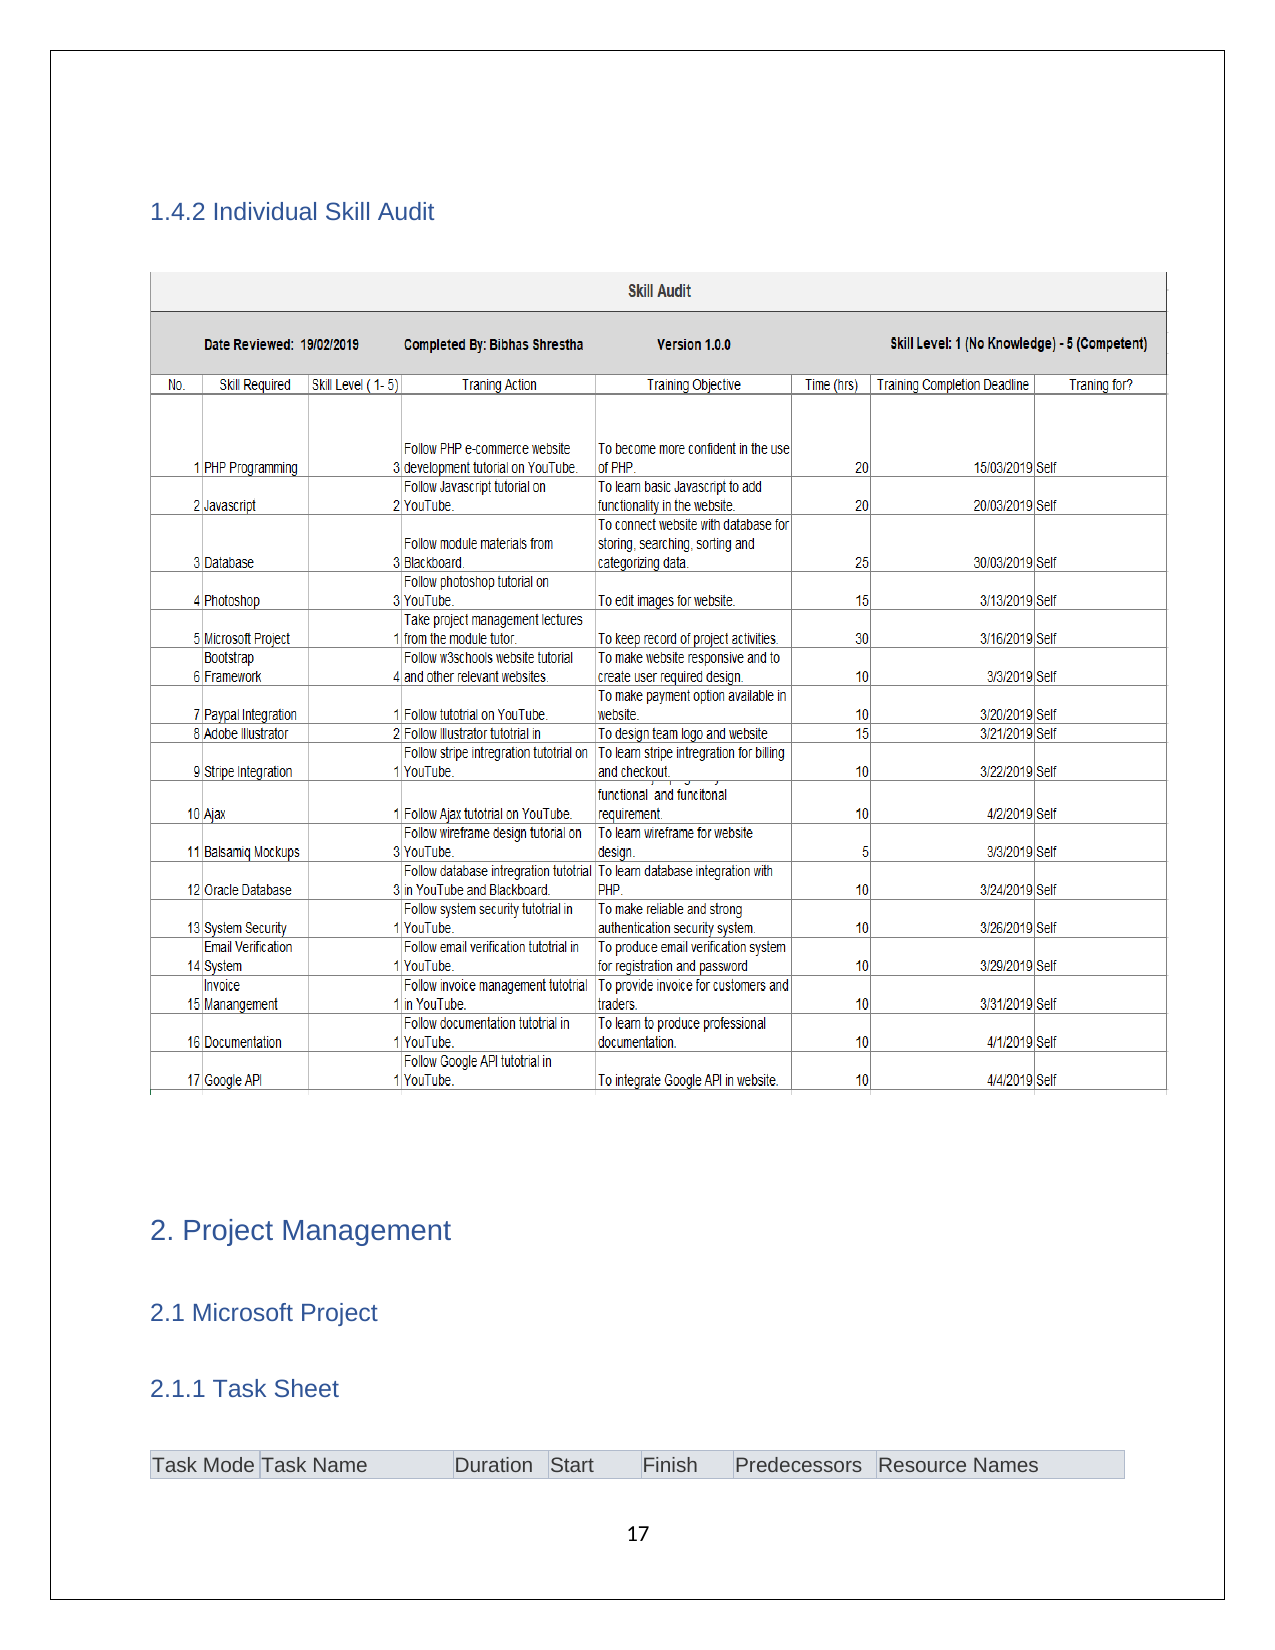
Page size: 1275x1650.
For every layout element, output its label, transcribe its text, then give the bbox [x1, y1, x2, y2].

table_header Task Name [261, 1451, 453, 1478]
table_header Finish [642, 1451, 733, 1478]
subtitle 2. Project Management [150, 1213, 1125, 1247]
subtitle 2.1.1 Task Sheet [150, 1374, 1125, 1403]
picture [150, 272, 1169, 1095]
subtitle 2.1 Microsoft Project [150, 1298, 1125, 1327]
subtitle 1.4.2 Individual Skill Audit [150, 197, 1125, 226]
table_header Duration [454, 1451, 548, 1478]
table_header Predecessors [734, 1451, 876, 1478]
table_header Resource Names [877, 1451, 1124, 1478]
table_header Task Mode [151, 1451, 259, 1478]
table_header Start [549, 1451, 641, 1478]
